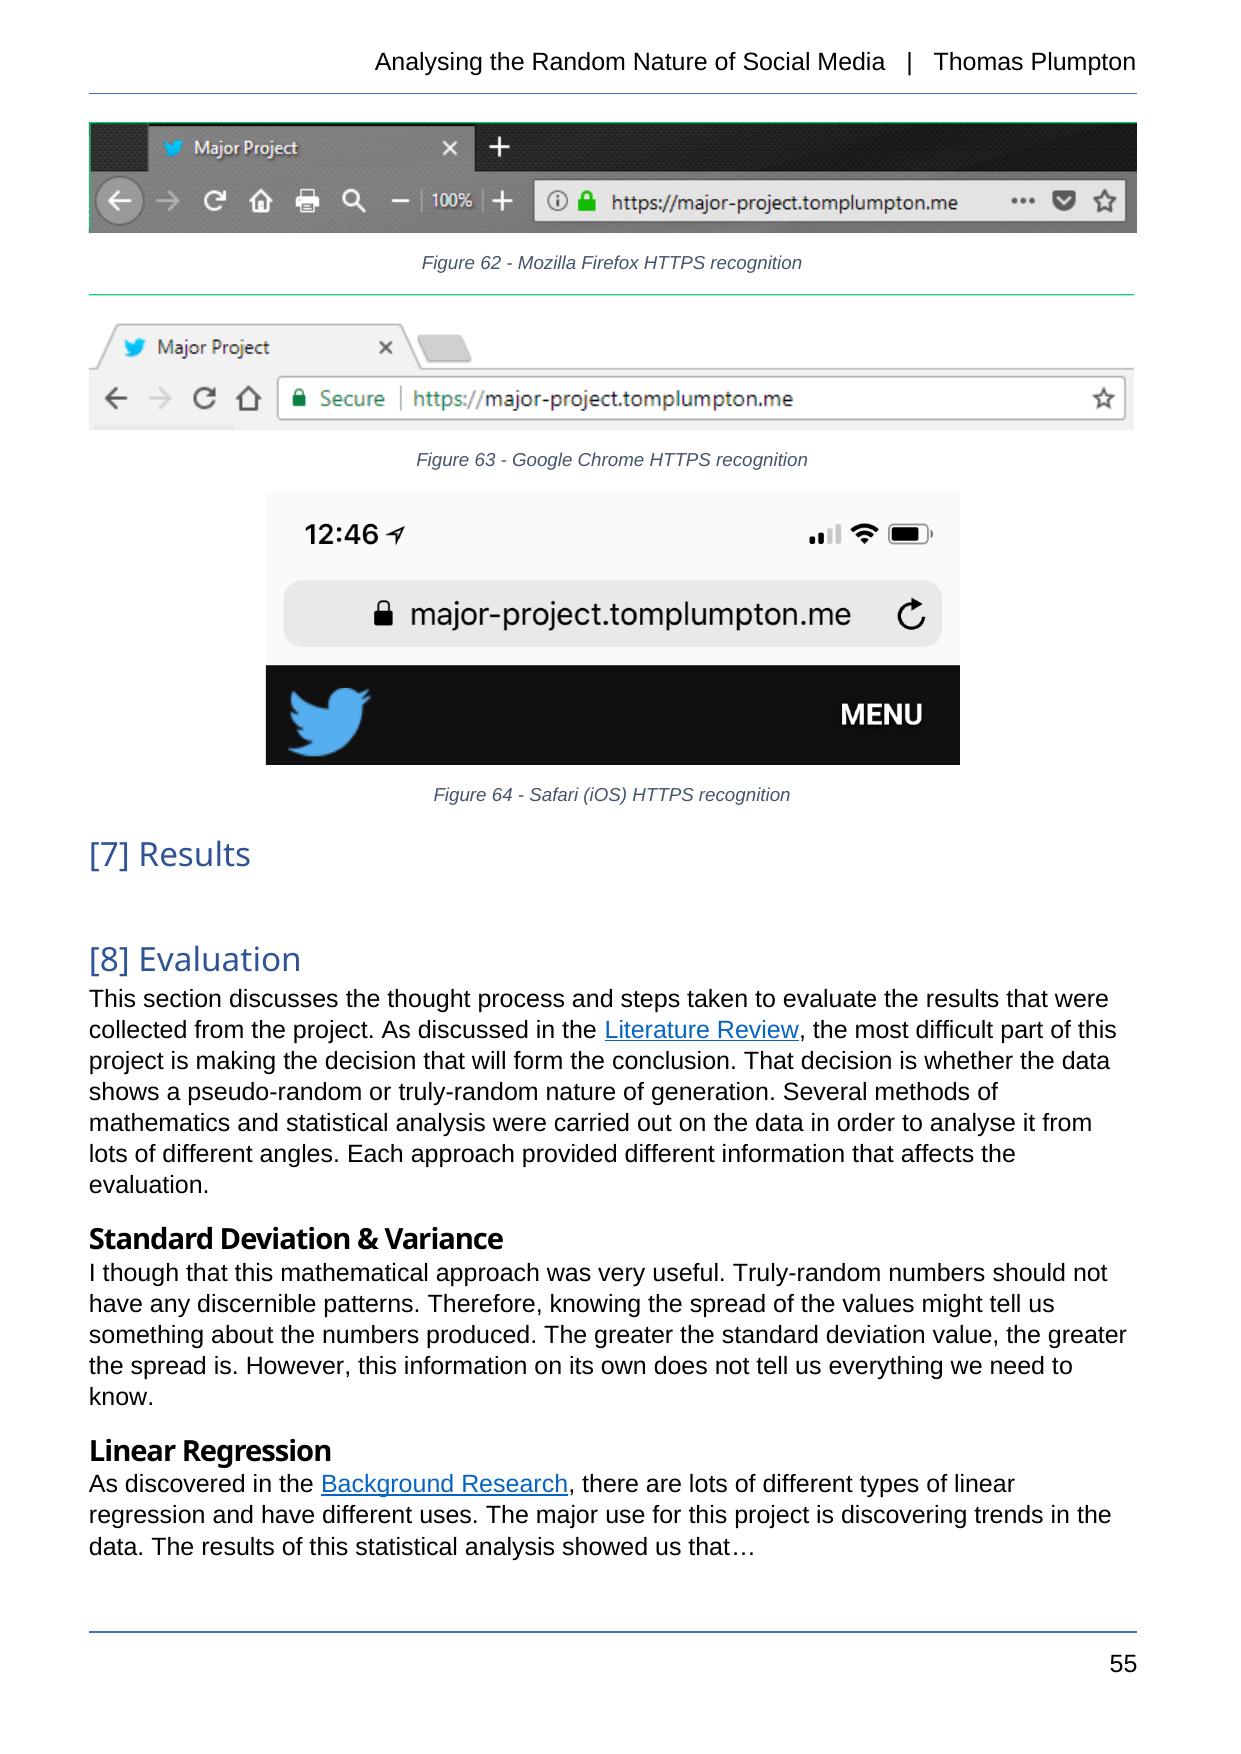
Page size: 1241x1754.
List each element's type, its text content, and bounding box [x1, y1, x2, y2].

text Figure - Safari (iOS) HTTPS recognition [89, 784, 1137, 805]
picture [88, 294, 1134, 430]
text Figure - Google Chrome HTTPS recognition [89, 449, 1137, 471]
picture [88, 122, 1137, 233]
text As discovered in the Background Research, there are lots of different types of linear regression and have different uses. The major use for this project is discovering trends in the data. The results of this statistical analysis showed us that… [89, 1469, 1137, 1560]
subtitle [8] Evaluation [89, 935, 1137, 981]
title Standard Deviation & Variance [89, 1218, 1137, 1258]
subtitle [7] Results [89, 830, 1137, 876]
text This section discusses the thought process and steps taken to evaluate the results that were collected from the project. As discussed in the Literature Review, the most difficult part of this project is making the decision that will form the conclusion. That decision is whether the data shows a pseudo-random or truly-random nature of generation. Several methods of mathematics and statistical analysis were carried out on the data in order to analyse it from lots of different angles. Each approach provided different information that affects the evaluation. [89, 984, 1137, 1199]
text I though that this mathematical approach was very useful. Truly-random numbers should not have any discernible patterns. Therefore, knowing the spread of the values might tell us something about the numbers produced. The greater the standard deviation value, the greater the spread is. However, this information on its own does not tell us everything we need to know. [89, 1258, 1137, 1411]
picture [265, 491, 960, 765]
text Figure - Mozilla Firefox HTTPS recognition [89, 252, 1137, 273]
title Linear Regression [89, 1430, 1137, 1469]
